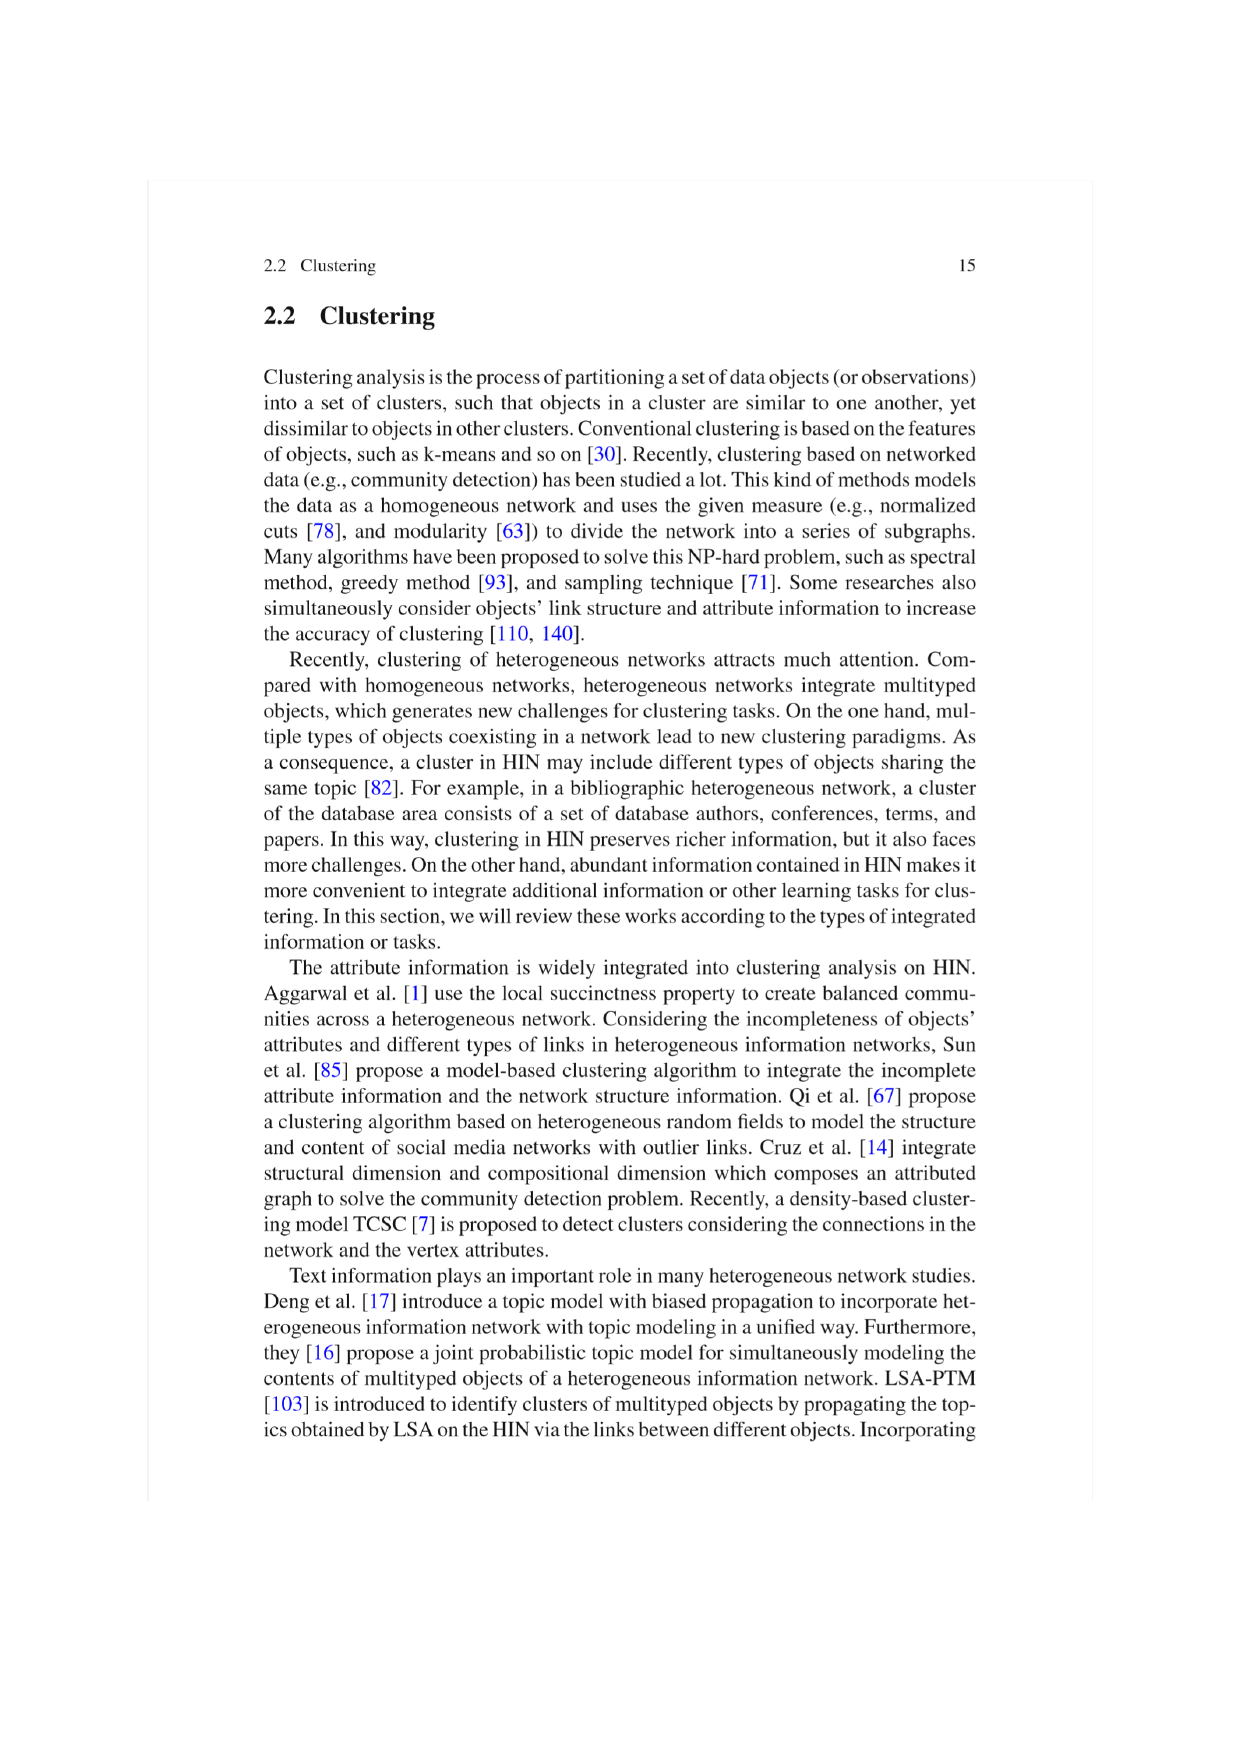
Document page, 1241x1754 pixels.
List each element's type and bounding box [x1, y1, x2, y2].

picture [147, 180, 1093, 1501]
